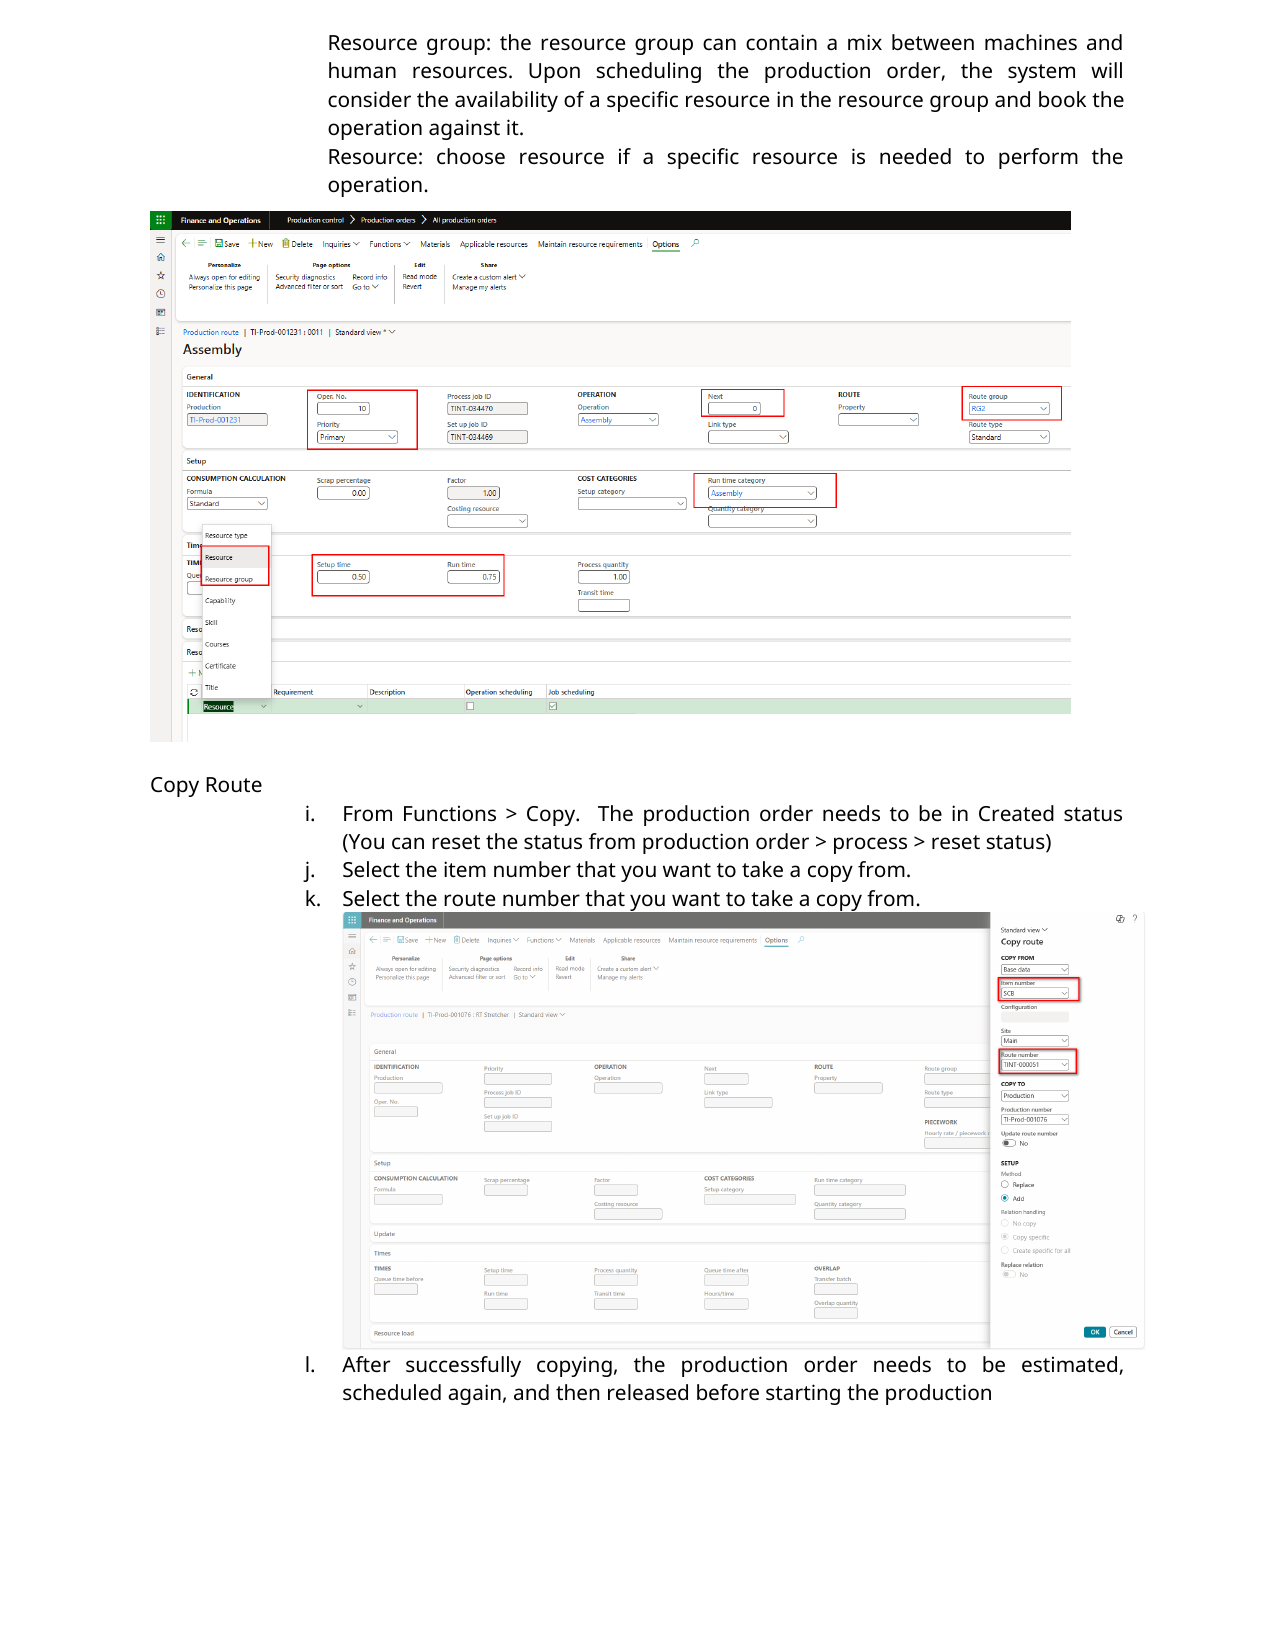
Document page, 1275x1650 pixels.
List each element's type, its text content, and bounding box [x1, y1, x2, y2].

list After successfully copying, the production order needs to be estimated, scheduled again, and then released before starting the production [304, 1350, 1125, 1407]
picture [342, 912, 1146, 1350]
list Select the item number that you want to take a copy from. [304, 856, 1125, 884]
picture [150, 211, 1071, 742]
list Select the route number that you want to take a copy from. [304, 884, 1125, 912]
text Copy Route [150, 770, 1125, 799]
list Resource: choose resource if a specific resource is needed to perform the operation. [327, 142, 1125, 199]
list Resource group: the resource group can contain a mix between machines and human resources. Upon scheduling the production order, the system will consider the availability of a specific resource in the resource group and book the operation against it. [327, 28, 1125, 142]
list From Functions > Copy. The production order needs to be in Created status (You can reset the status from production order > process > reset status) [304, 799, 1125, 856]
